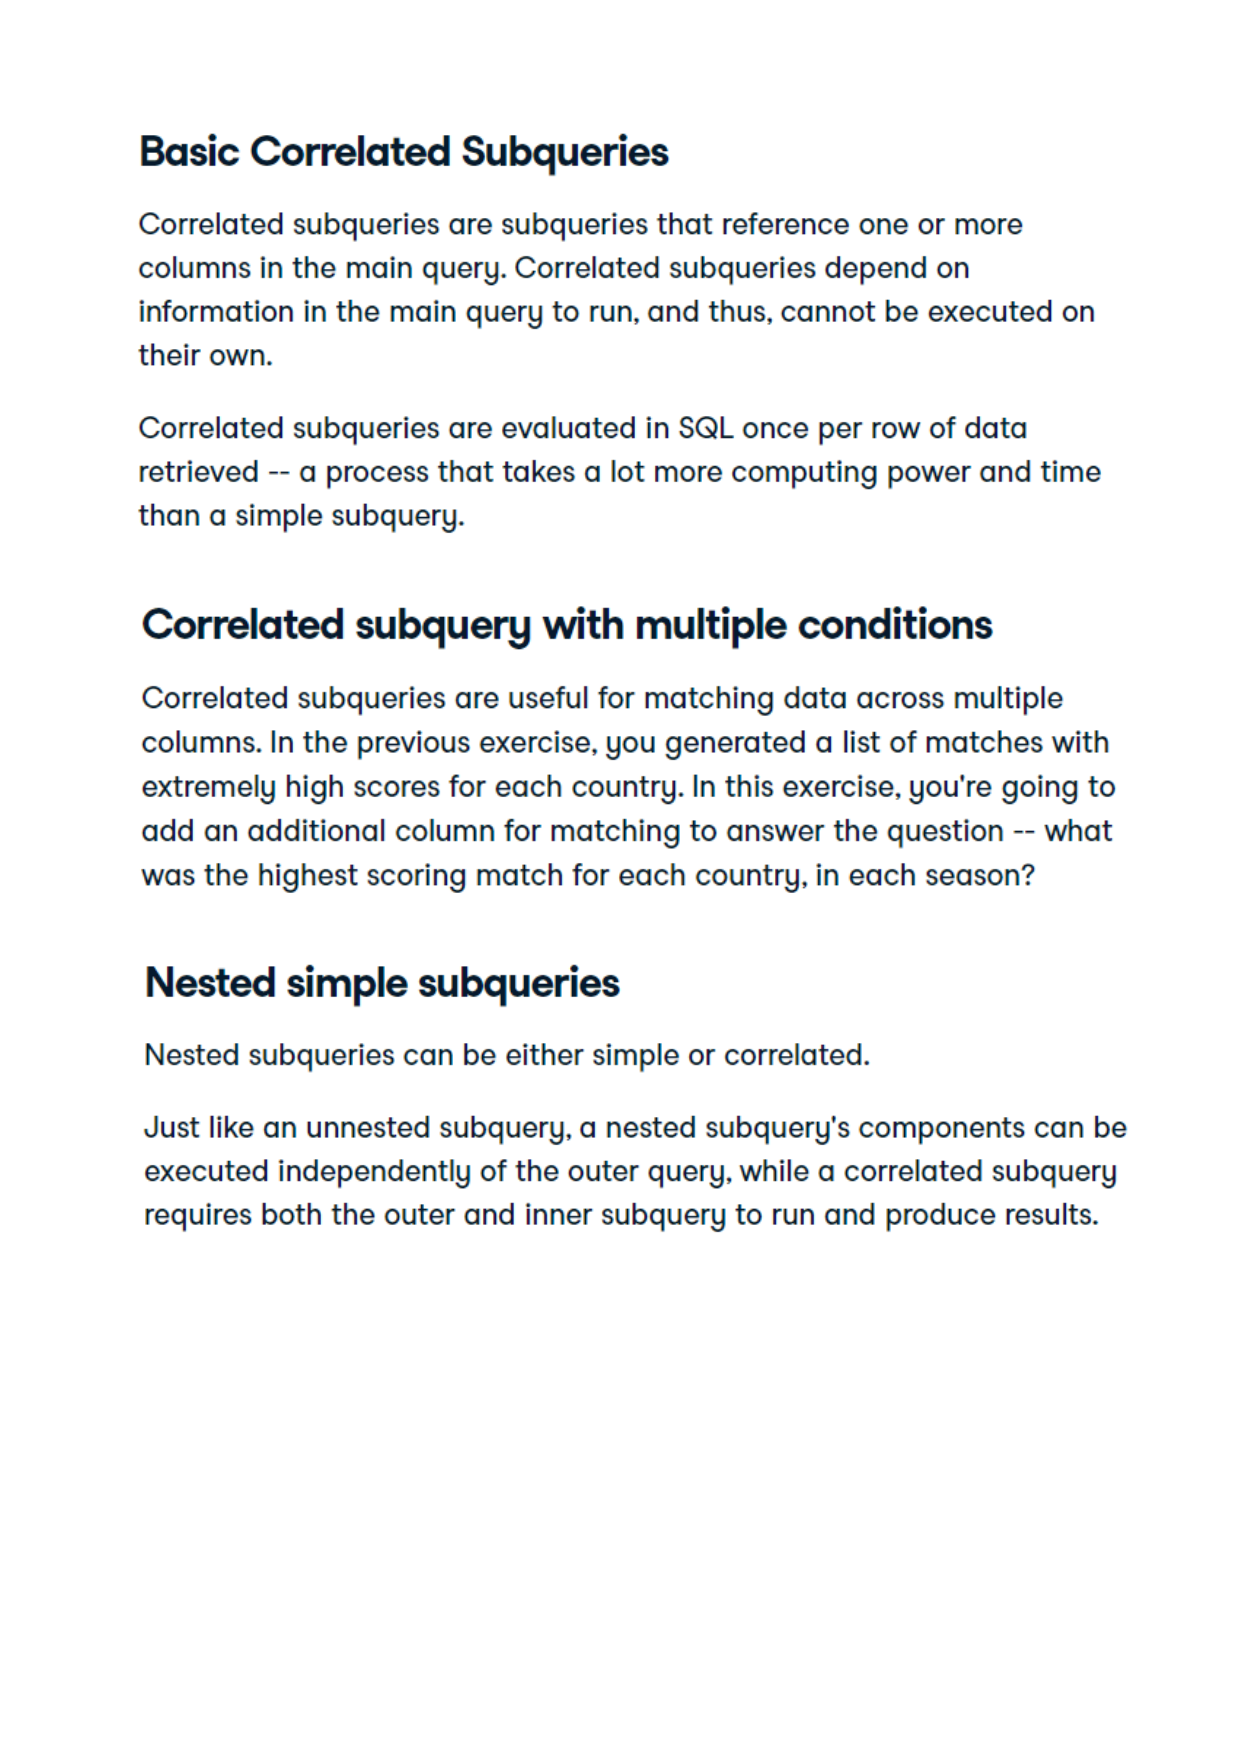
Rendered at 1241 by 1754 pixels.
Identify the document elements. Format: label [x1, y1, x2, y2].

picture [118, 118, 1152, 568]
picture [118, 939, 1152, 1251]
picture [118, 586, 1152, 921]
